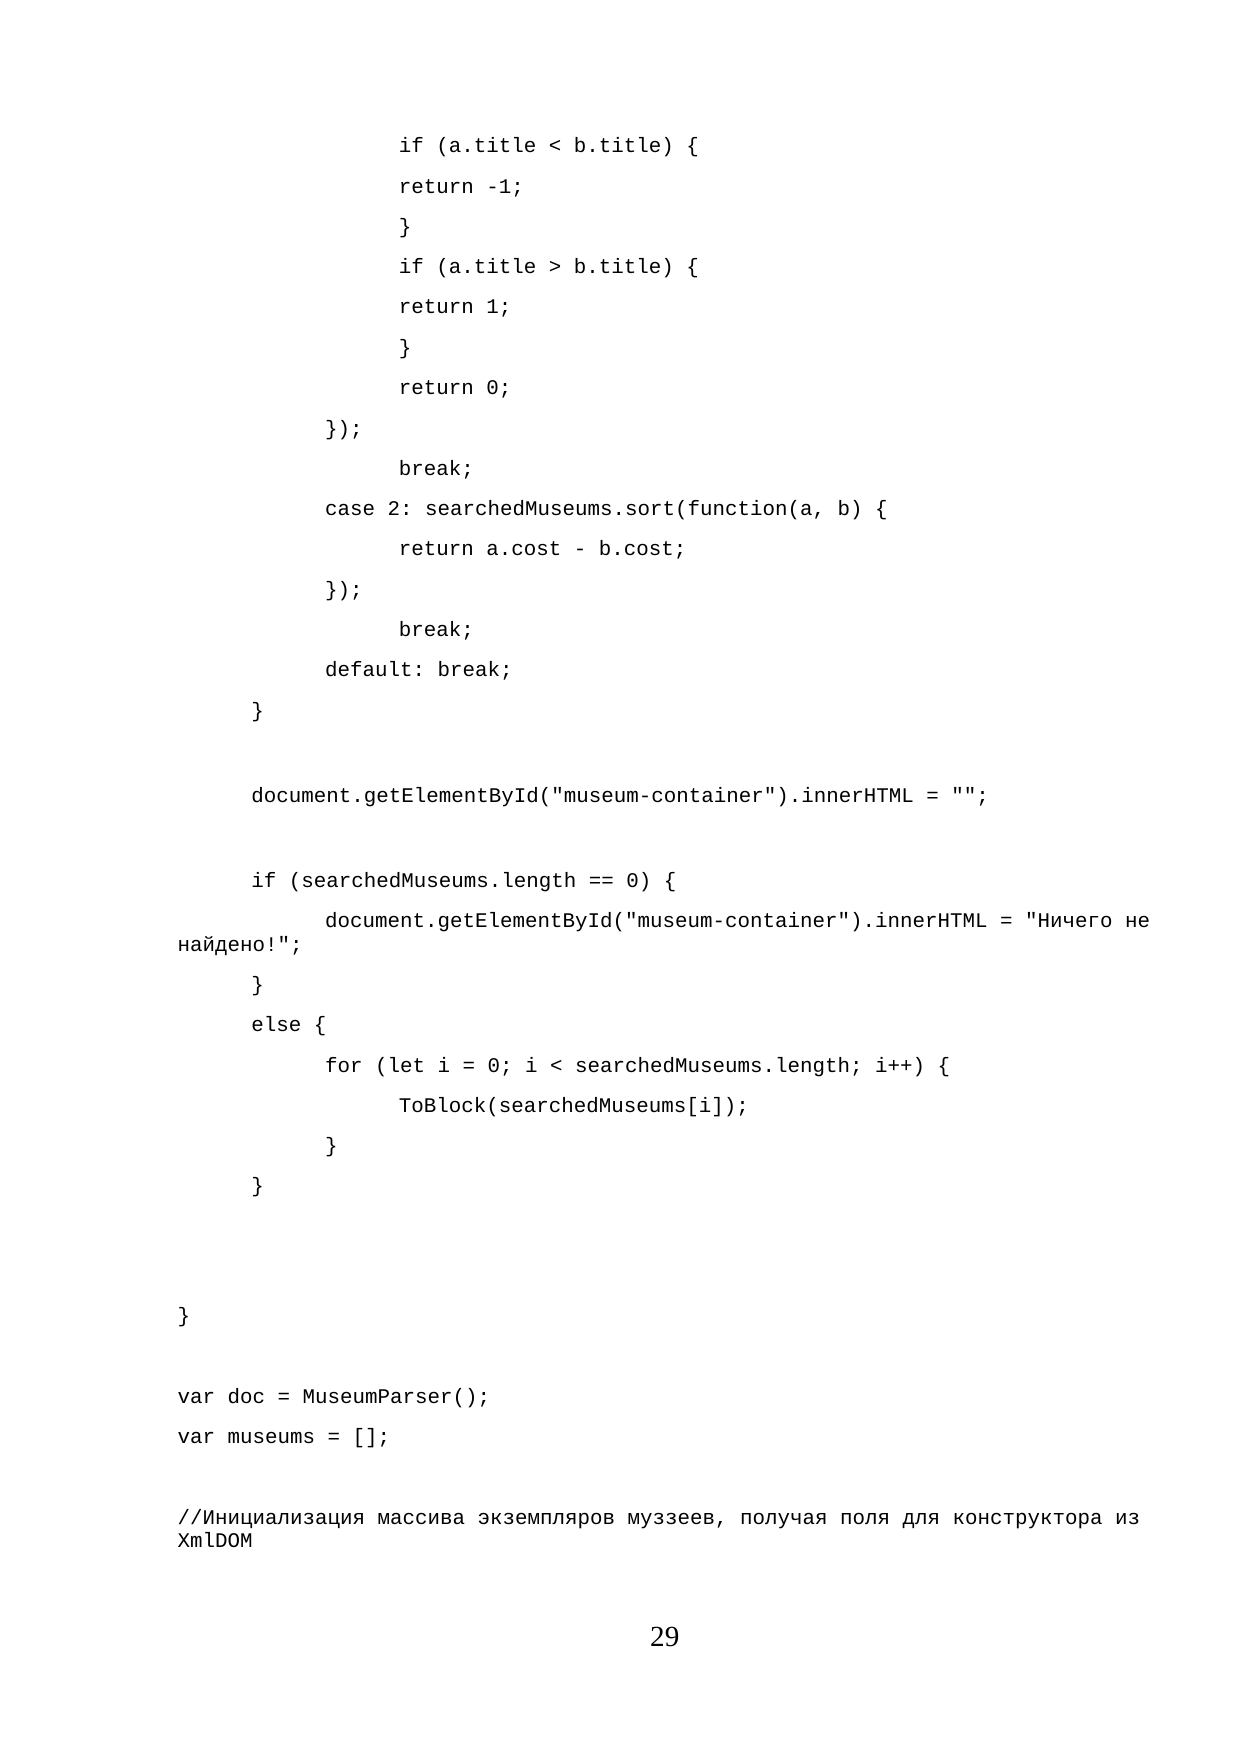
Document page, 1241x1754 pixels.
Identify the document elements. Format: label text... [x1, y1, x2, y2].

text default: break; [177, 659, 1152, 683]
text var doc = MuseumParser(); [177, 1386, 1152, 1409]
text }); [177, 417, 1152, 441]
text case 2: searchedMuseums.sort(function(a, b) { [177, 498, 1152, 522]
text var museums = []; [177, 1426, 1152, 1450]
text return a.cost - b.cost; [177, 538, 1152, 562]
text } [177, 216, 1152, 239]
text } [177, 974, 1152, 998]
text if (a.title < b.title) { [177, 135, 1152, 159]
text return -1; [177, 176, 1152, 199]
text document.getElementById("museum-container").innerHTML = ""; [177, 785, 1152, 808]
text //Инициализация массива экземпляров муззеев, получая поля для конструктора из XmlDOM [177, 1507, 1152, 1554]
text } [177, 1305, 1152, 1329]
text return 1; [177, 297, 1152, 320]
text return 0; [177, 377, 1152, 401]
text for (let i = 0; i < searchedMuseums.length; i++) { [177, 1054, 1152, 1078]
text if (searchedMuseums.length == 0) { [177, 870, 1152, 893]
text } [177, 700, 1152, 723]
text }); [177, 579, 1152, 602]
text break; [177, 619, 1152, 643]
text } [177, 1135, 1152, 1159]
text if (a.title > b.title) { [177, 256, 1152, 280]
text ToBlock(searchedMuseums[i]); [177, 1095, 1152, 1118]
text else { [177, 1014, 1152, 1038]
text } [177, 337, 1152, 361]
text break; [177, 458, 1152, 481]
text } [177, 1176, 1152, 1199]
text document.getElementById("museum-container").innerHTML = "Ничего не найдено!"; [177, 910, 1152, 957]
